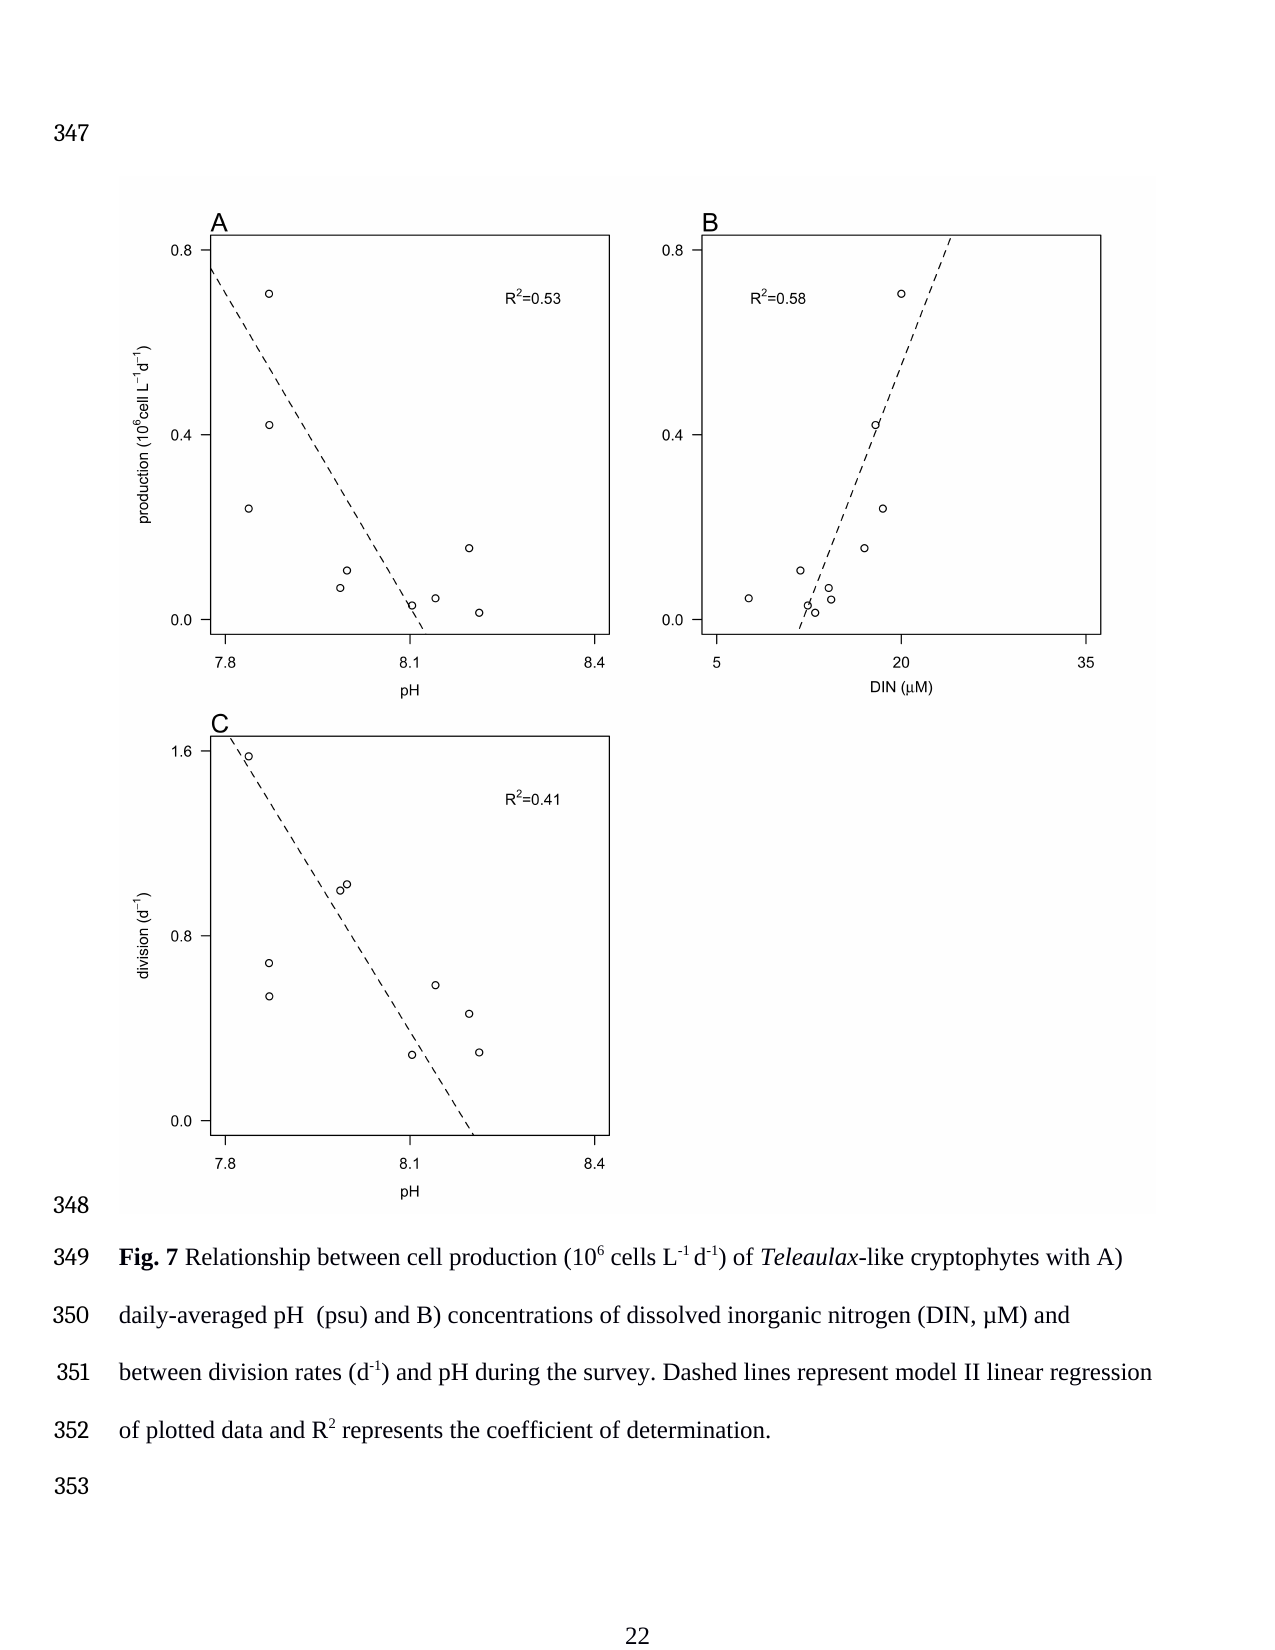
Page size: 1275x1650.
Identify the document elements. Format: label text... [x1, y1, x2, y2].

text Fig. 7 Relationship between cell production (106 cells L-1 d-1) of Teleaulax-like cryptophytes with A) daily-averaged pH (psu) and B) concentrations of dissolved inorganic nitrogen (DIN, µM) and between division rates (d-1) and pH during the survey. Dashed lines represent model II linear regression of plotted data and R2 represents the coefficient of determination. [118, 1242, 1156, 1443]
picture [118, 176, 1156, 1214]
